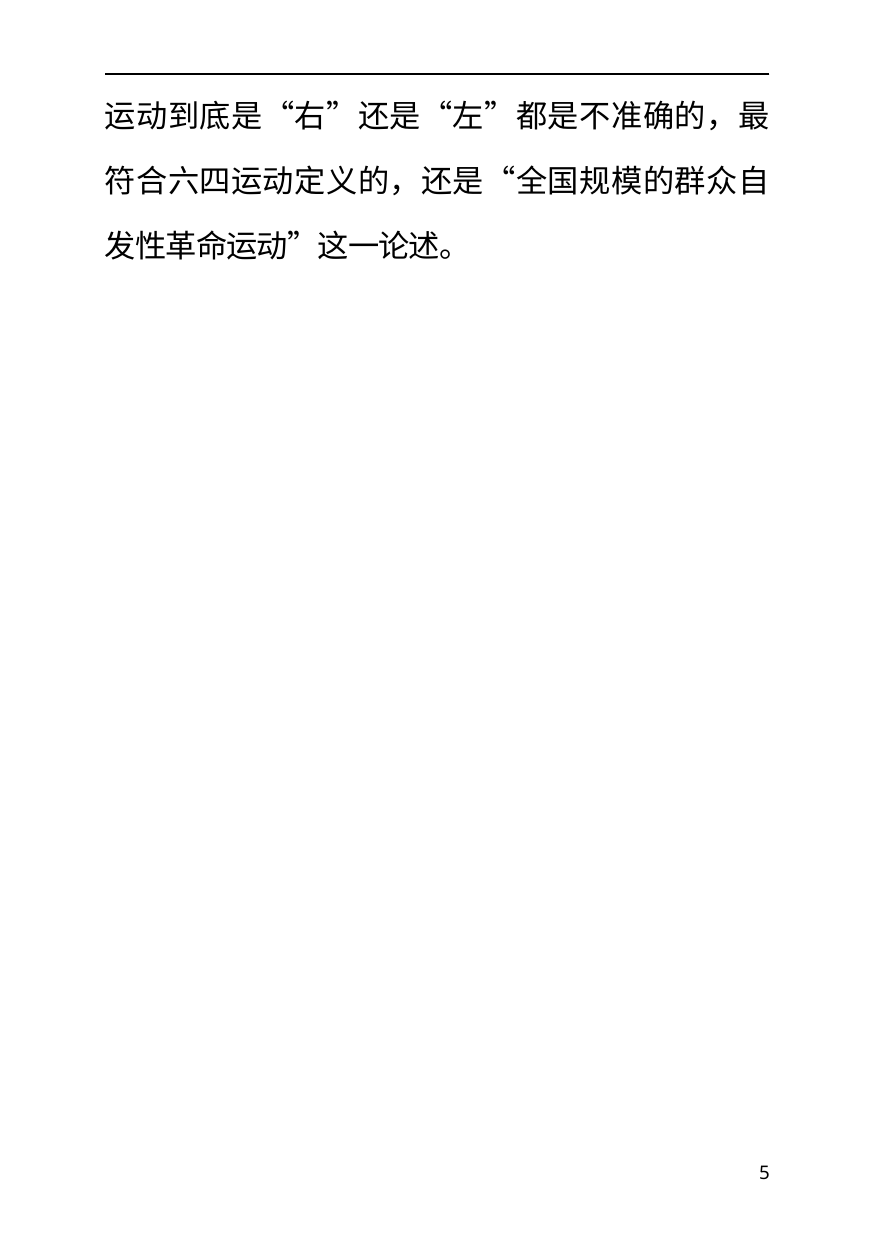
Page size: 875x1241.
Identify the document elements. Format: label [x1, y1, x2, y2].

text [104, 81, 769, 276]
